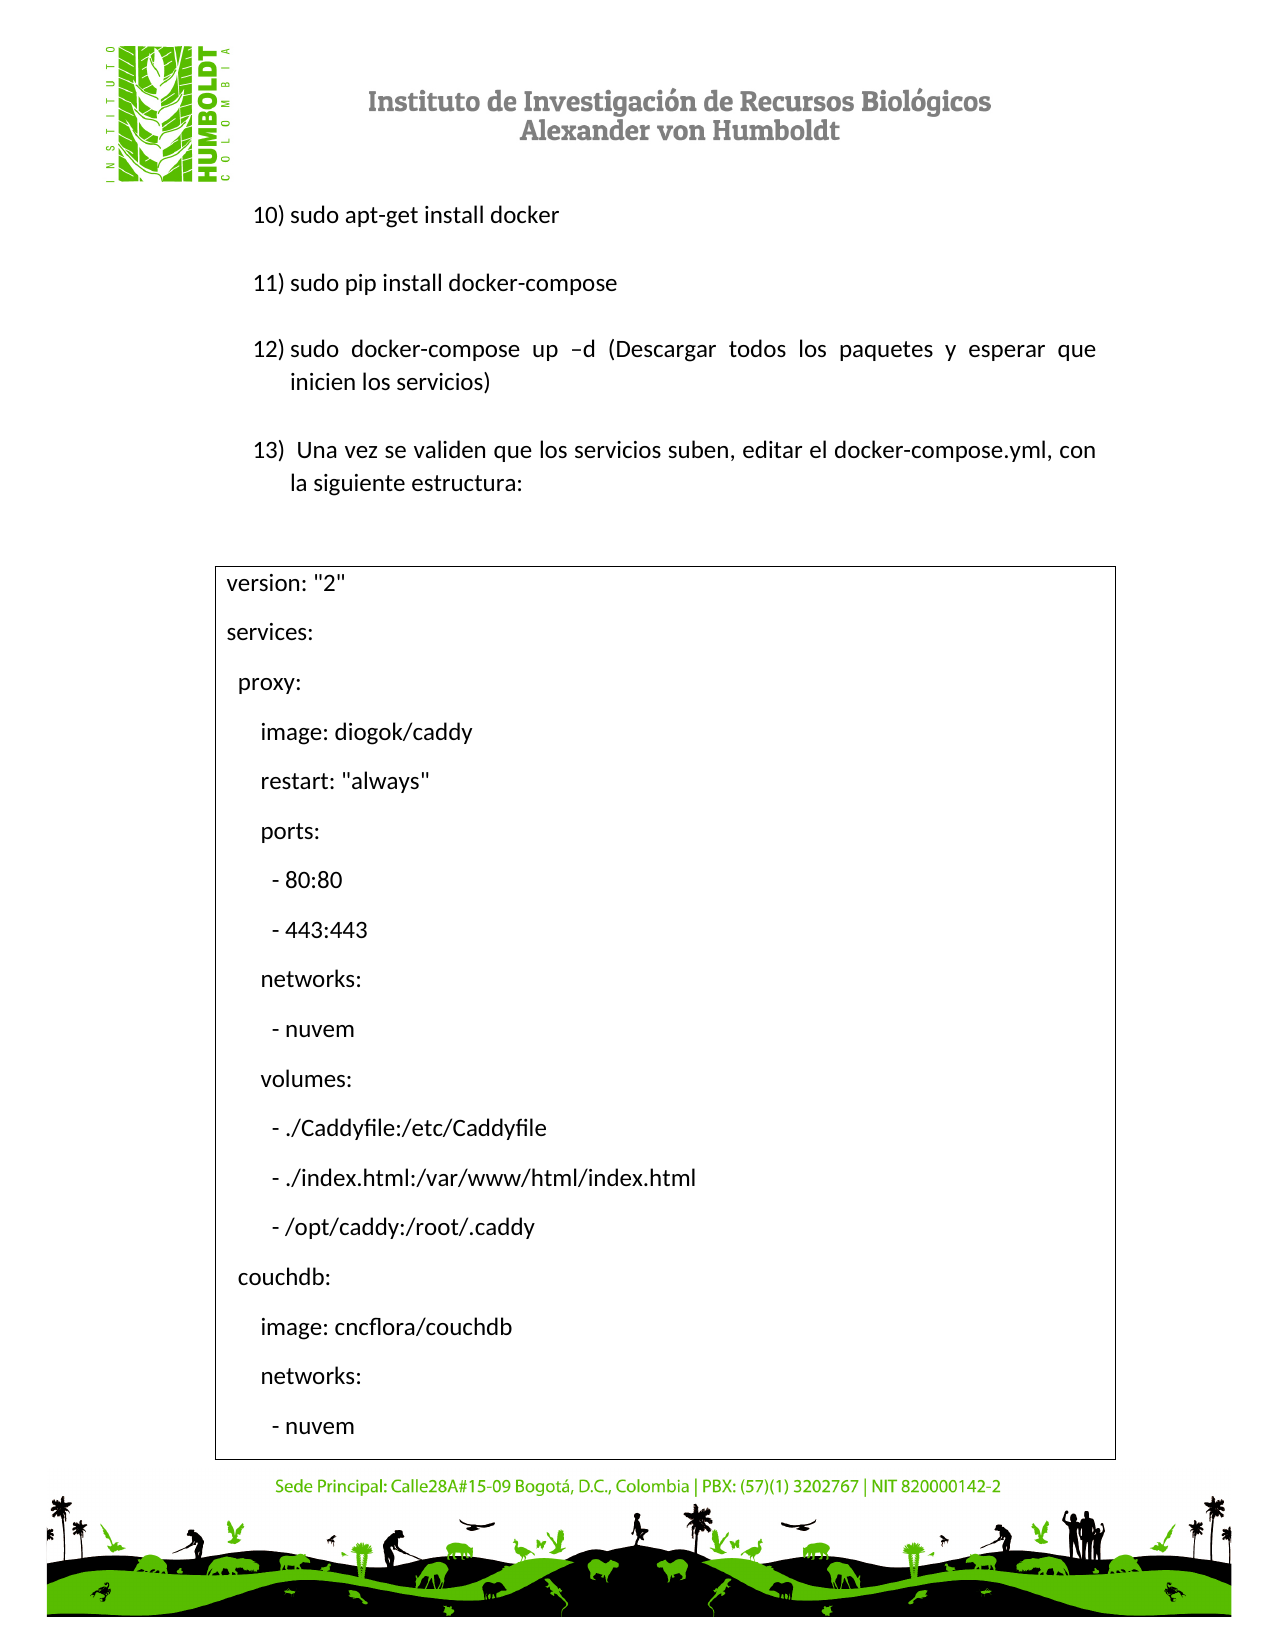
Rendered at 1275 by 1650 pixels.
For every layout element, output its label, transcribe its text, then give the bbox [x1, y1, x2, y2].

picture [46, 1468, 1232, 1617]
list sudo pip install docker-compose [252, 267, 1098, 298]
picture [60, 46, 1125, 197]
list sudo apt-get install docker [252, 148, 1098, 230]
list Una vez se validen que los servicios suben, editar el docker-compose.yml, con la siguiente estructura: [252, 434, 1098, 497]
list sudo docker-compose up –d (Descargar todos los paquetes y esperar que inicien los servicios) [252, 333, 1098, 396]
